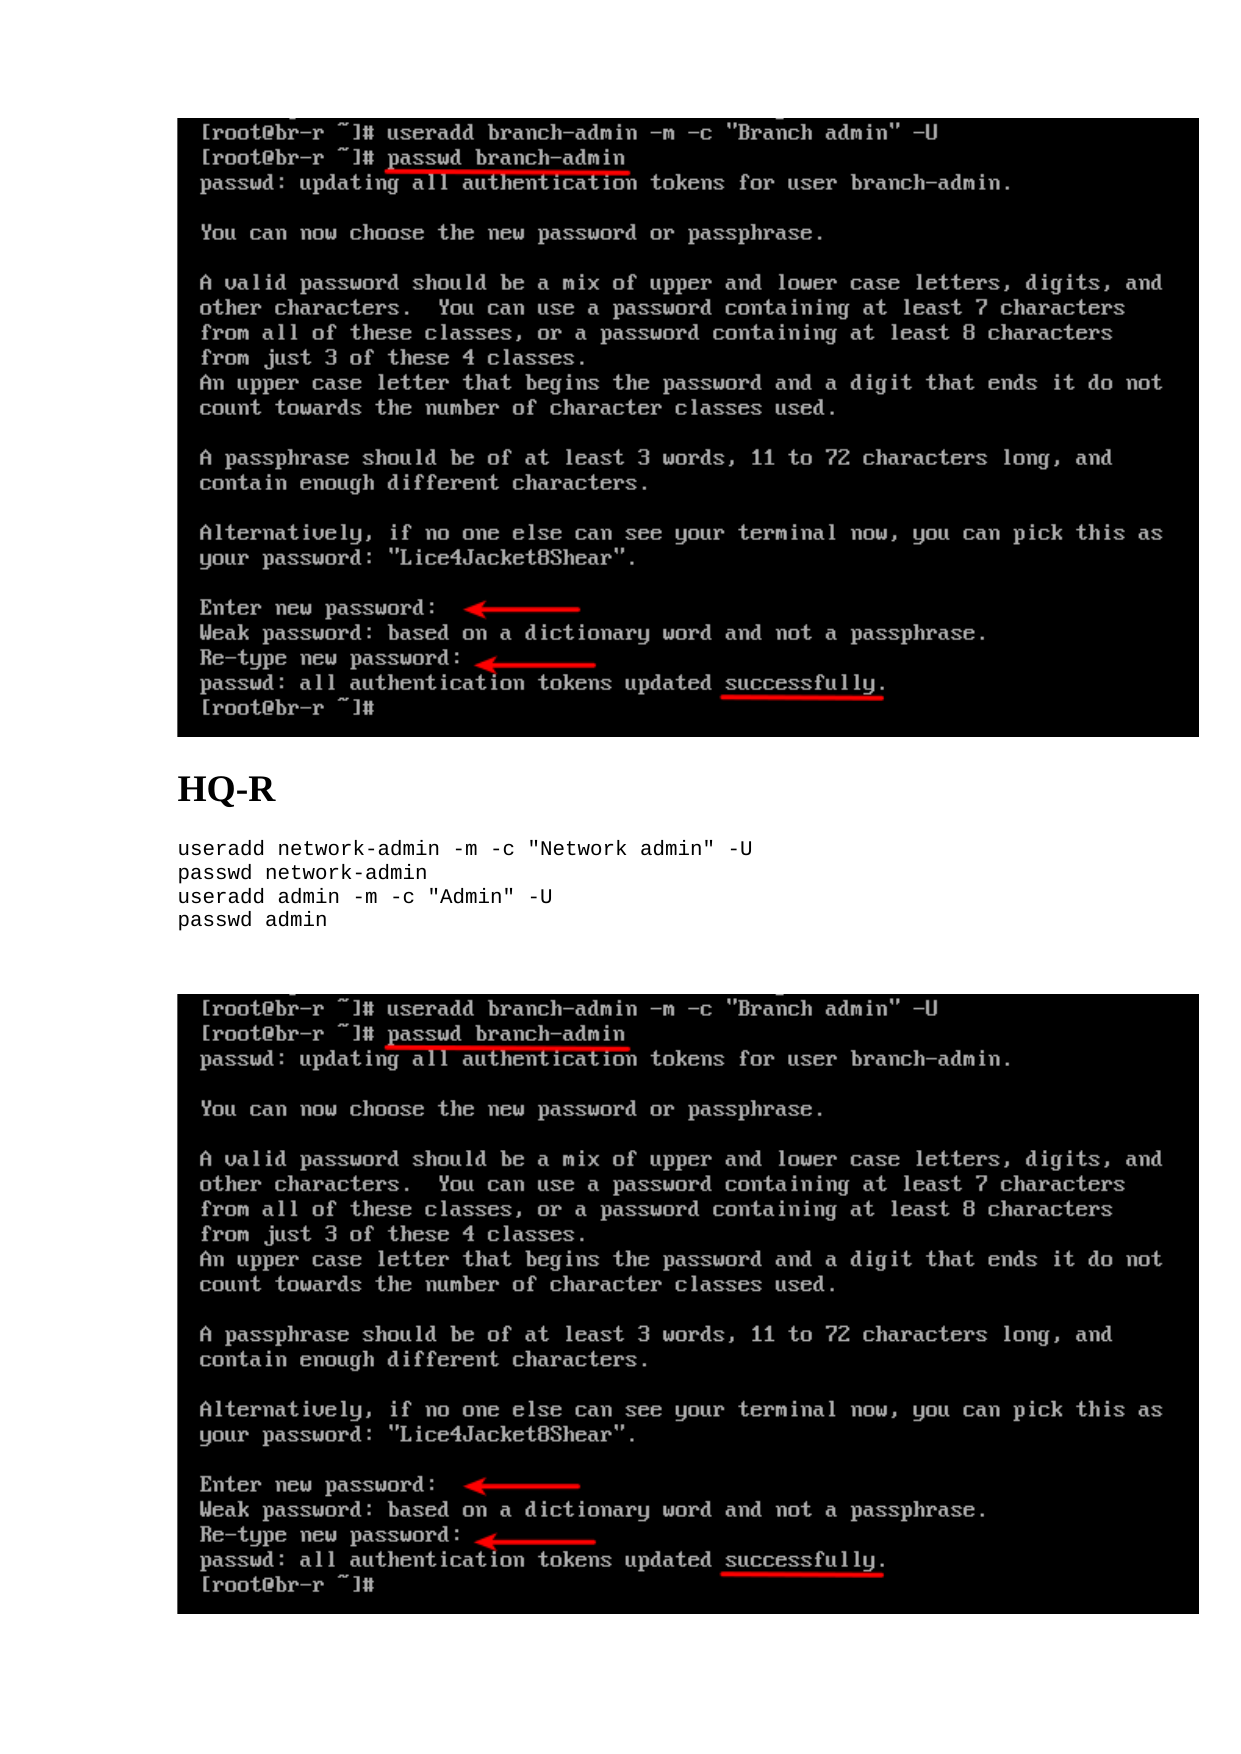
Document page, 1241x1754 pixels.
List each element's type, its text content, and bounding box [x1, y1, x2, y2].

text useradd network-admin -m -c "Network admin" -U [177, 838, 1152, 862]
text passwd admin [177, 909, 1152, 933]
text HQ-R [177, 766, 1152, 809]
text passwd network-admin [177, 862, 1152, 886]
picture [177, 994, 1199, 1614]
picture [177, 118, 1199, 737]
text useradd admin -m -c "Admin" -U [177, 886, 1152, 909]
